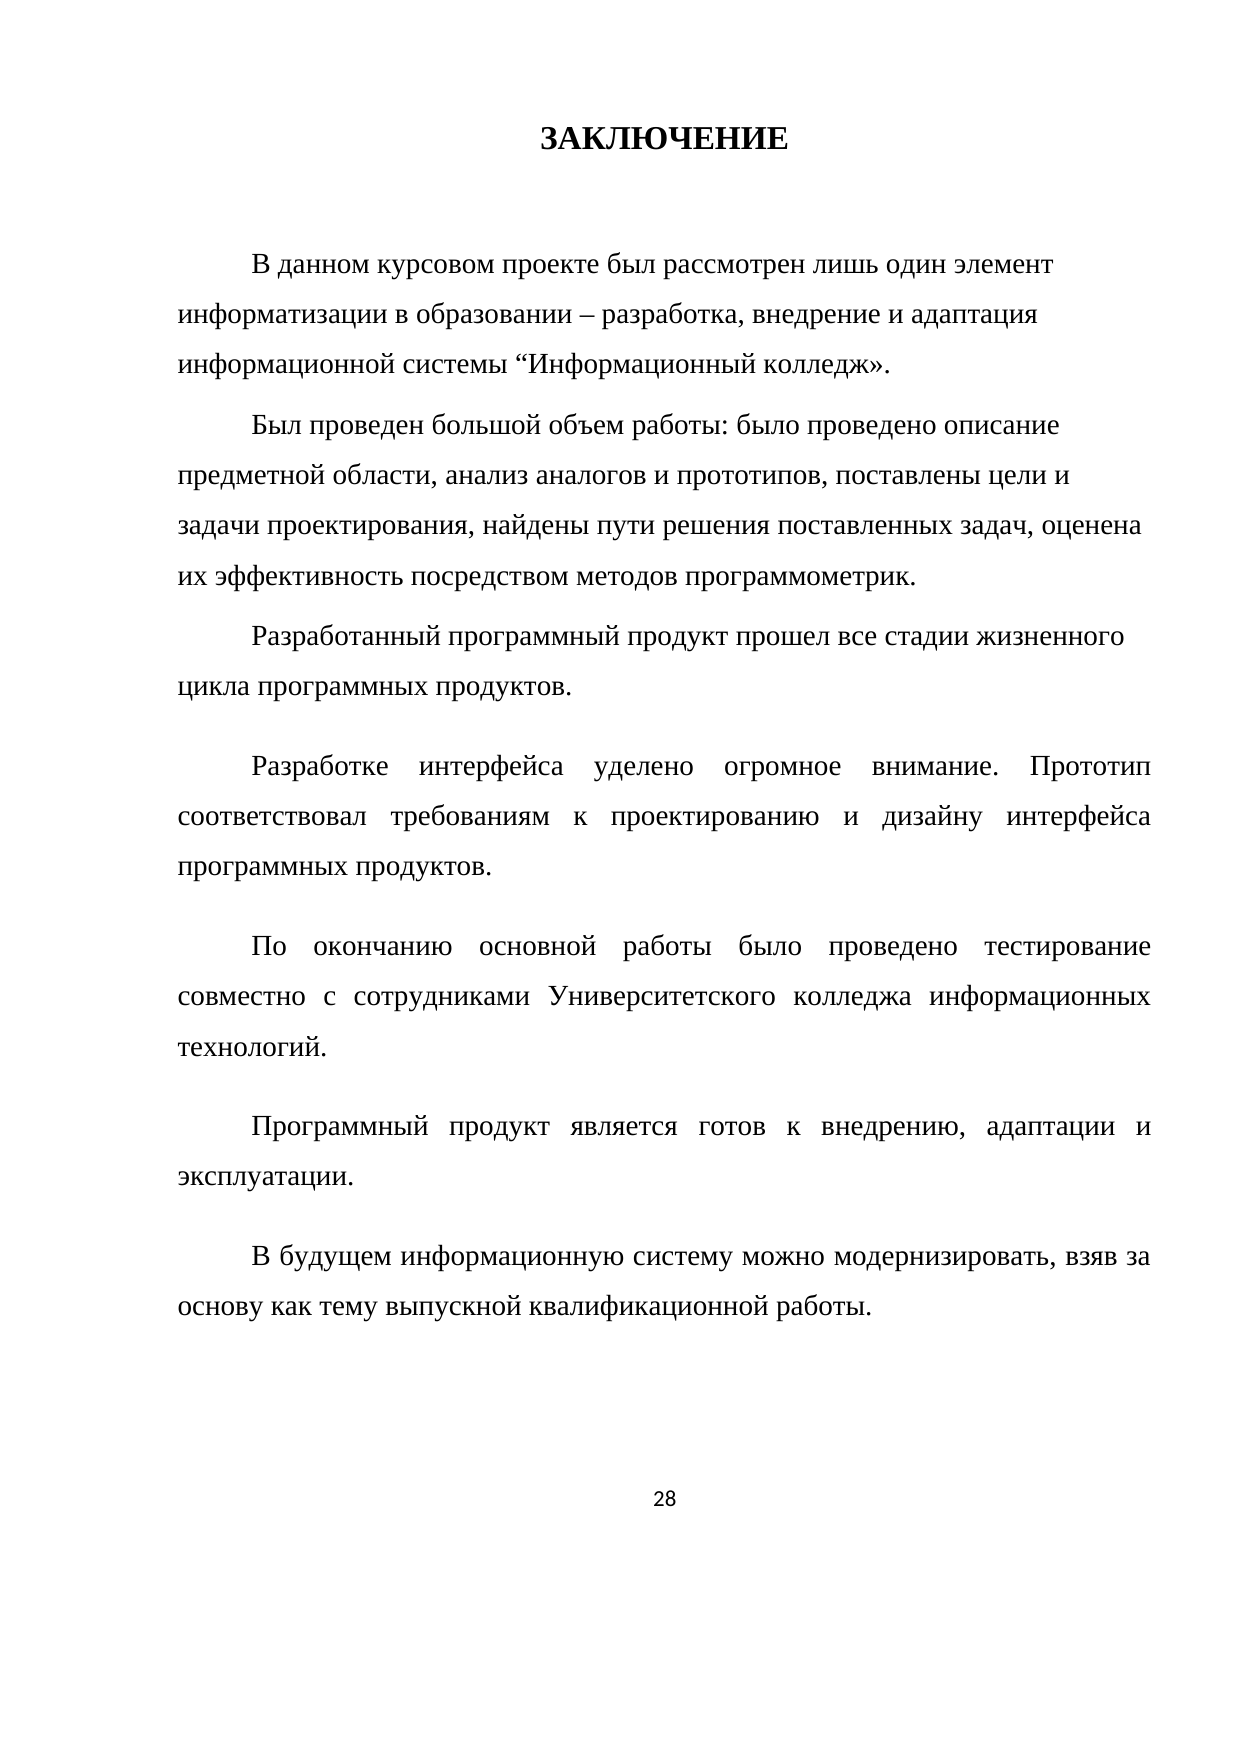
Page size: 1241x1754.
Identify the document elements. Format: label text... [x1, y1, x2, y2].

text По окончанию основной работы было проведено тестирование совместно с сотрудниками Университетского колледжа информационных технологий. [177, 928, 1152, 1062]
text В будущем информационную систему можно модернизировать, взяв за основу как тему выпускной квалификационной работы. [177, 1238, 1152, 1322]
text ЗАКЛЮЧЕНИЕ [177, 118, 1152, 156]
text Разработанный программный продукт прошел все стадии жизненного цикла программных продуктов. [177, 618, 1152, 702]
text Программный продукт является готов к внедрению, адаптации и эксплуатации. [177, 1108, 1152, 1192]
text В данном курсовом проекте был рассмотрен лишь один элемент информатизации в образовании – разработка, внедрение и адаптация информационной системы “Информационный колледж». [177, 246, 1152, 380]
text Был проведен большой объем работы: было проведено описание предметной области, анализ аналогов и прототипов, поставлены цели и задачи проектирования, найдены пути решения поставленных задач, оценена их эффективность посредством методов программометрик. [177, 407, 1152, 591]
text Разработке интерфейса уделено огромное внимание. Прототип соответствовал требованиям к проектированию и дизайну интерфейса программных продуктов. [177, 748, 1152, 882]
